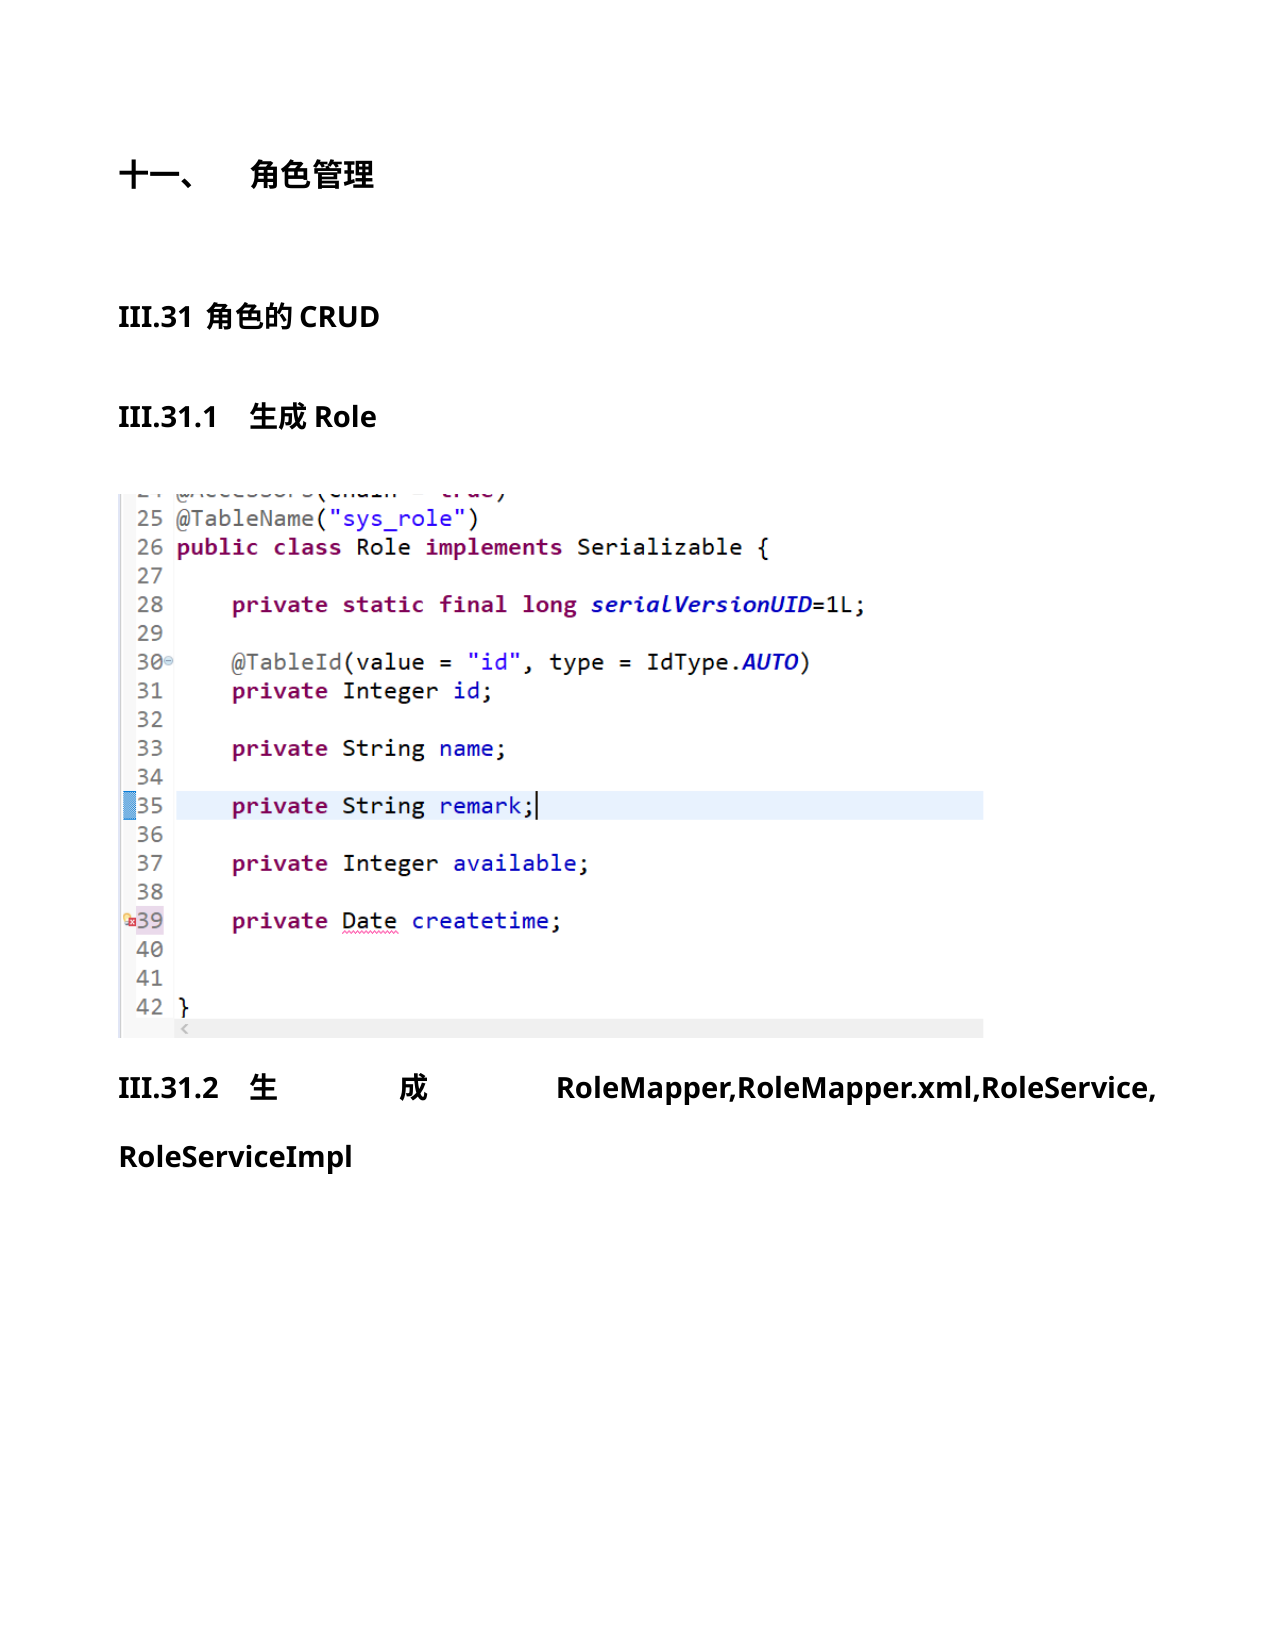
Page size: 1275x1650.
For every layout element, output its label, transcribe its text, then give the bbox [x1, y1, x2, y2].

subtitle 角色管理 [118, 150, 1157, 195]
picture [118, 494, 984, 1038]
subtitle 生成RoleMapper,RoleMapper.xml,RoleService, RoleServiceImpl [118, 1065, 1157, 1176]
subtitle 角色的CRUD [118, 293, 1157, 336]
subtitle 生成Role [118, 394, 1157, 436]
